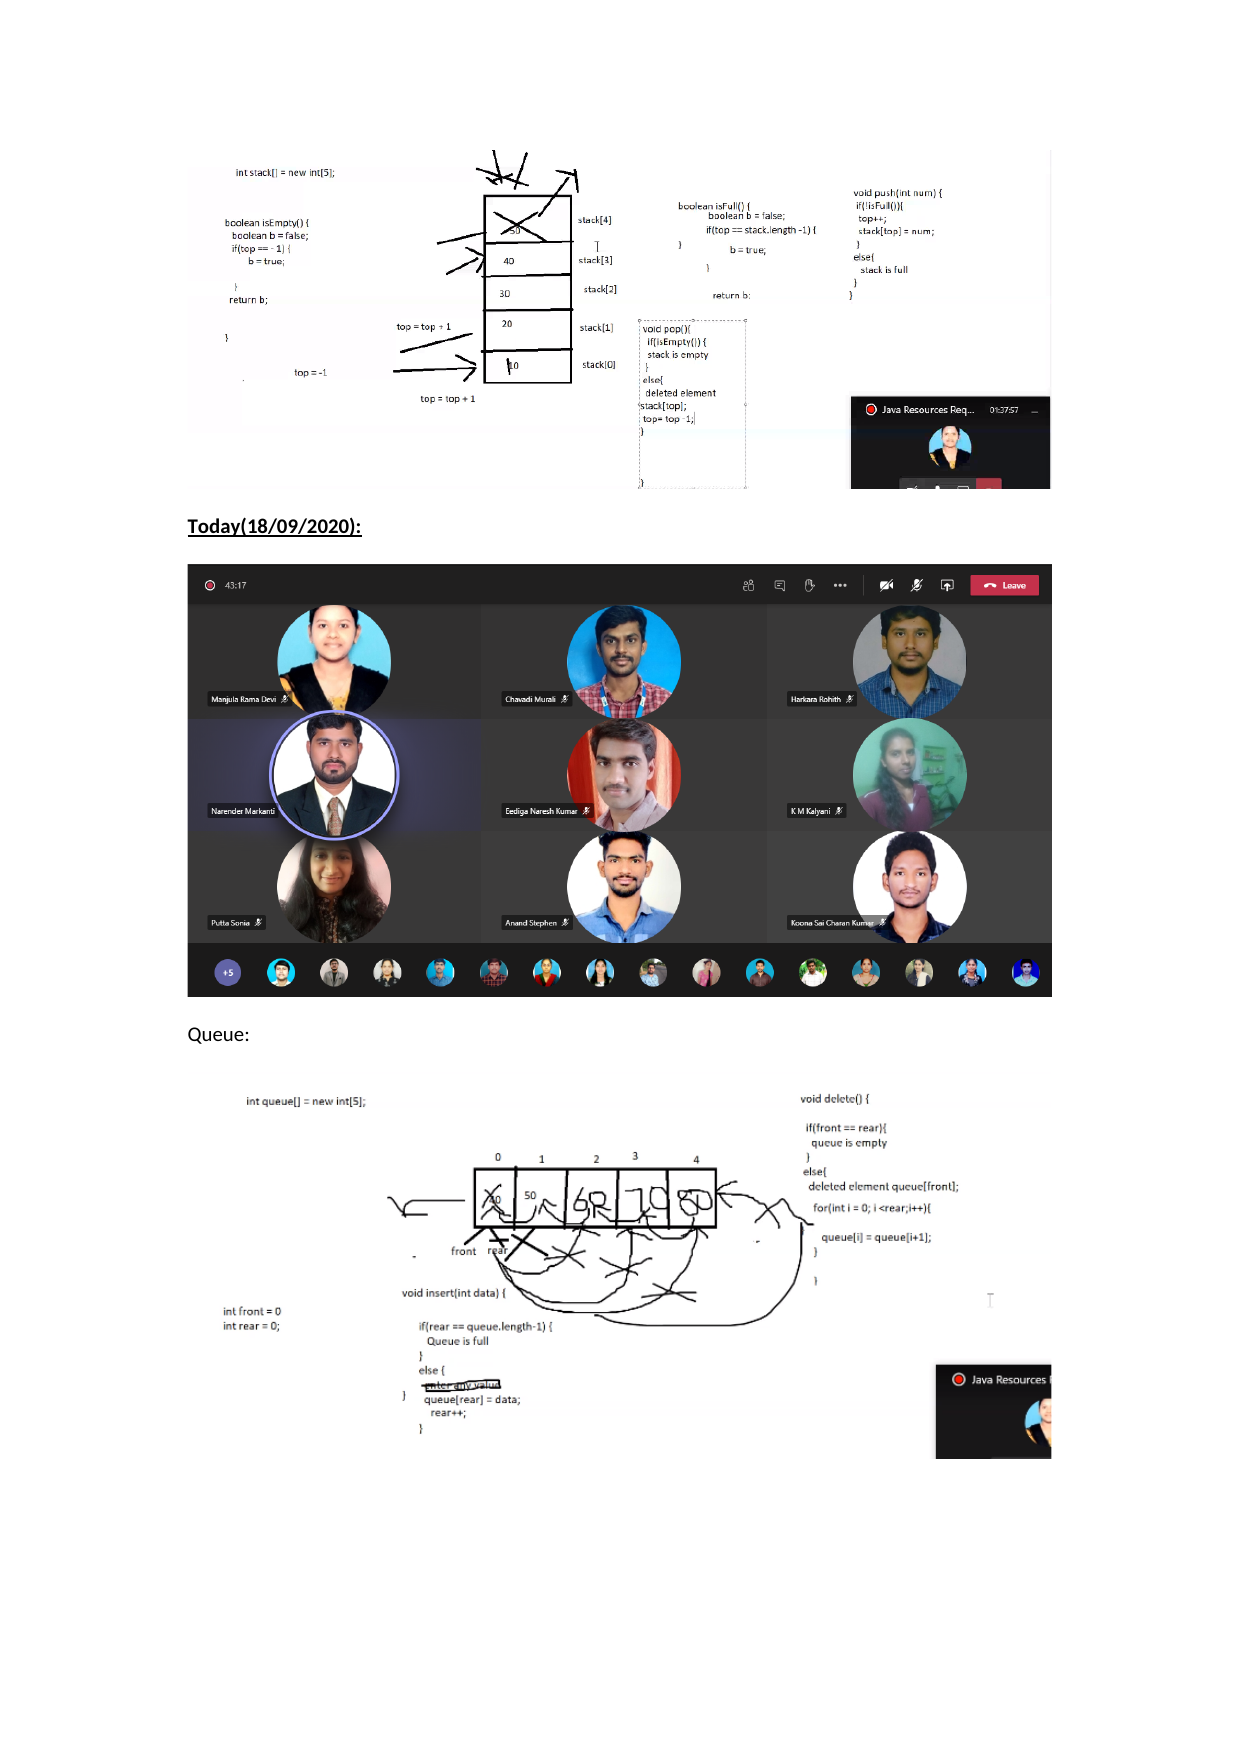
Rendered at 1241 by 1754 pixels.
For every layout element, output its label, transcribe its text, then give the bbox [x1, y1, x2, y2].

picture [187, 1072, 1052, 1459]
list Today(18/09/2020): [187, 514, 1053, 539]
list Queue: [187, 1022, 1053, 1047]
picture [187, 564, 1052, 997]
picture [187, 150, 1052, 489]
